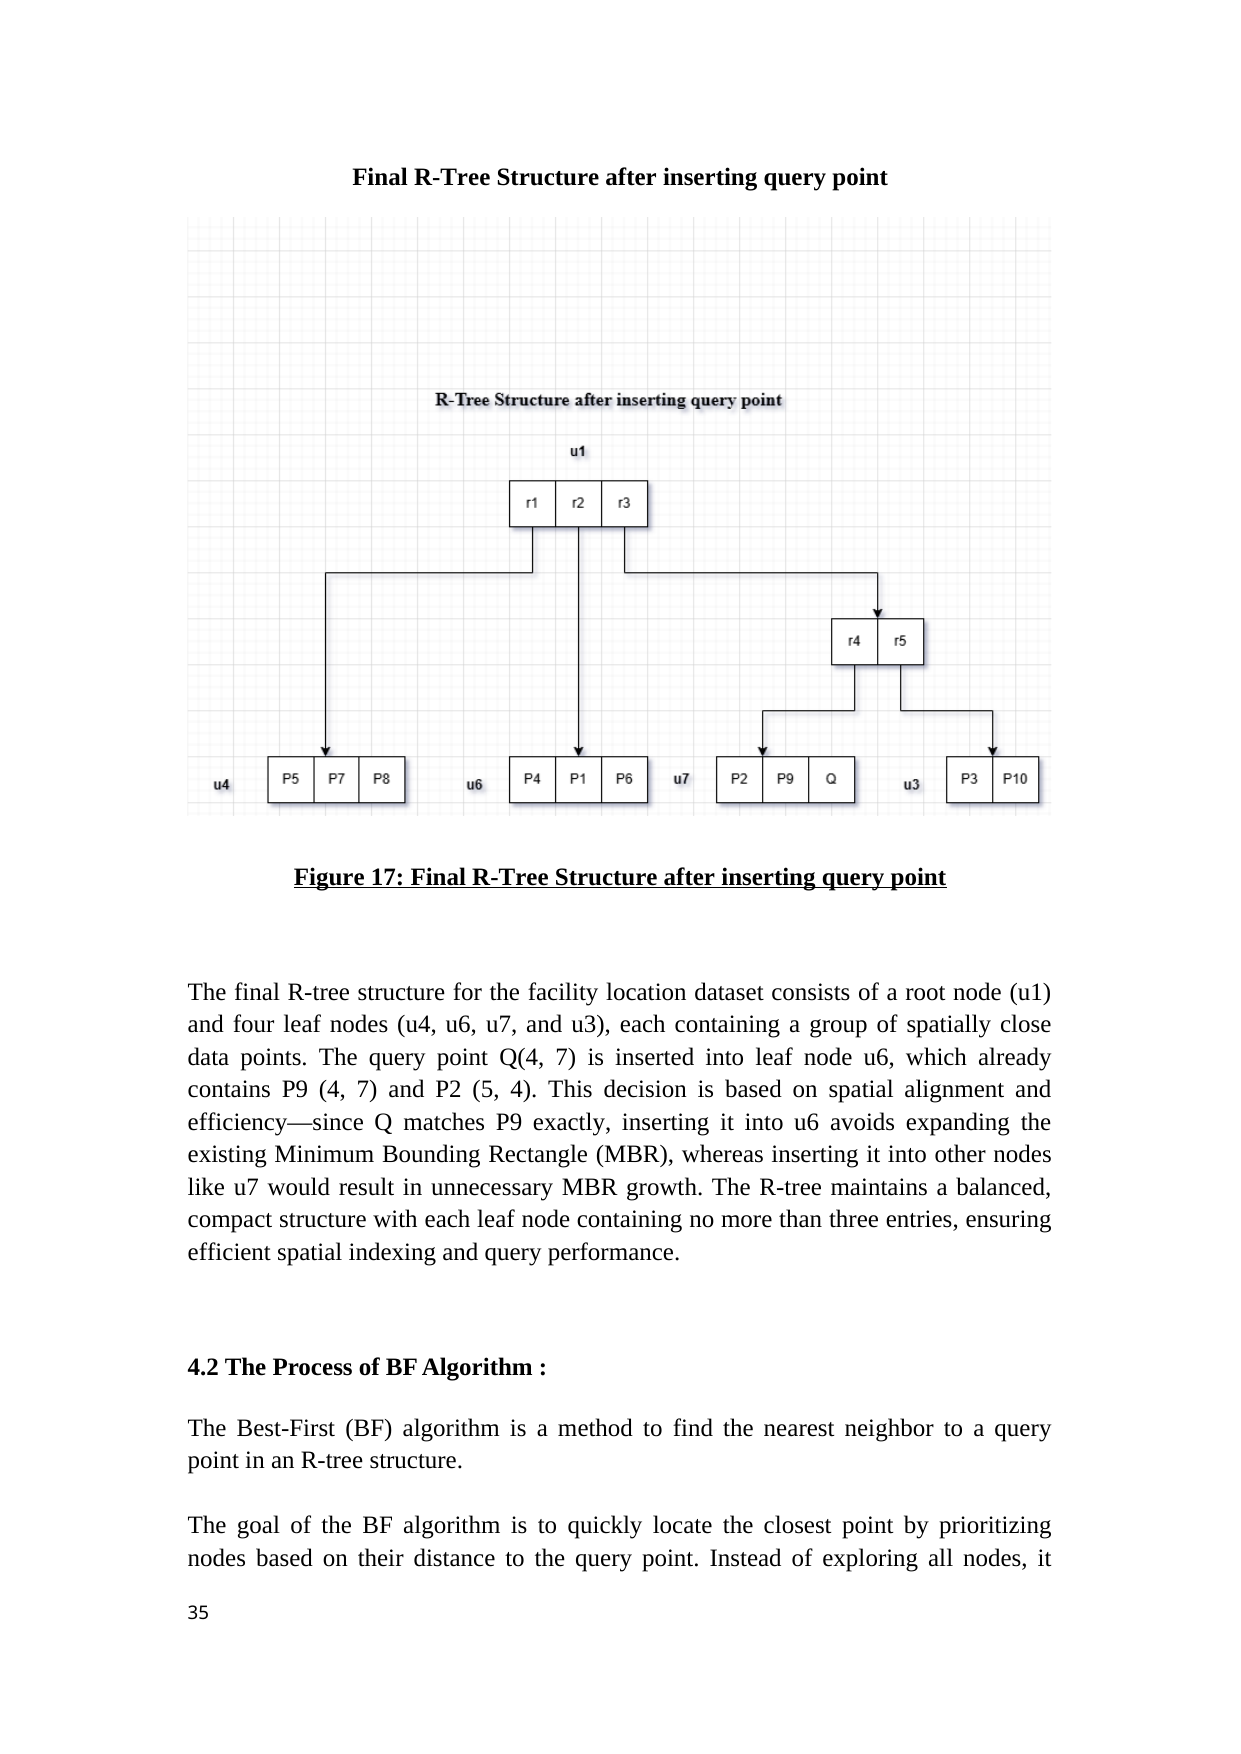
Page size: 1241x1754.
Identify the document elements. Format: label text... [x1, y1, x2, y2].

text Figure 17: Final R-Tree Structure after inserting query point [187, 860, 1053, 892]
text The final R-tree structure for the facility location dataset consists of a root node (u1) and four leaf nodes (u4, u6, u7, and u3), each containing a group of spatially close data points. The query point Q(4, 7) is inserted into leaf node u6, which already contains P9 (4, 7) and P2 (5, 4). This decision is based on spatial alignment and efficiency—since Q matches P9 exactly, inserting it into u6 avoids expanding the existing Minimum Bounding Rectangle (MBR), whereas inserting it into other nodes like u7 would result in unnecessary MBR growth. The R-tree maintains a balanced, compact structure with each leaf node containing no more than three entries, ensuring efficient spatial indexing and query performance. [187, 975, 1053, 1267]
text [187, 1508, 1053, 1573]
picture [187, 217, 1052, 816]
text The Best-First (BF) algorithm is a method to find the nearest neighbor to a query point in an R-tree structure. [187, 1411, 1053, 1476]
text 4.2 The Process of BF Algorithm : [187, 1350, 1053, 1382]
text Final R-Tree Structure after inserting query point [187, 160, 1053, 192]
